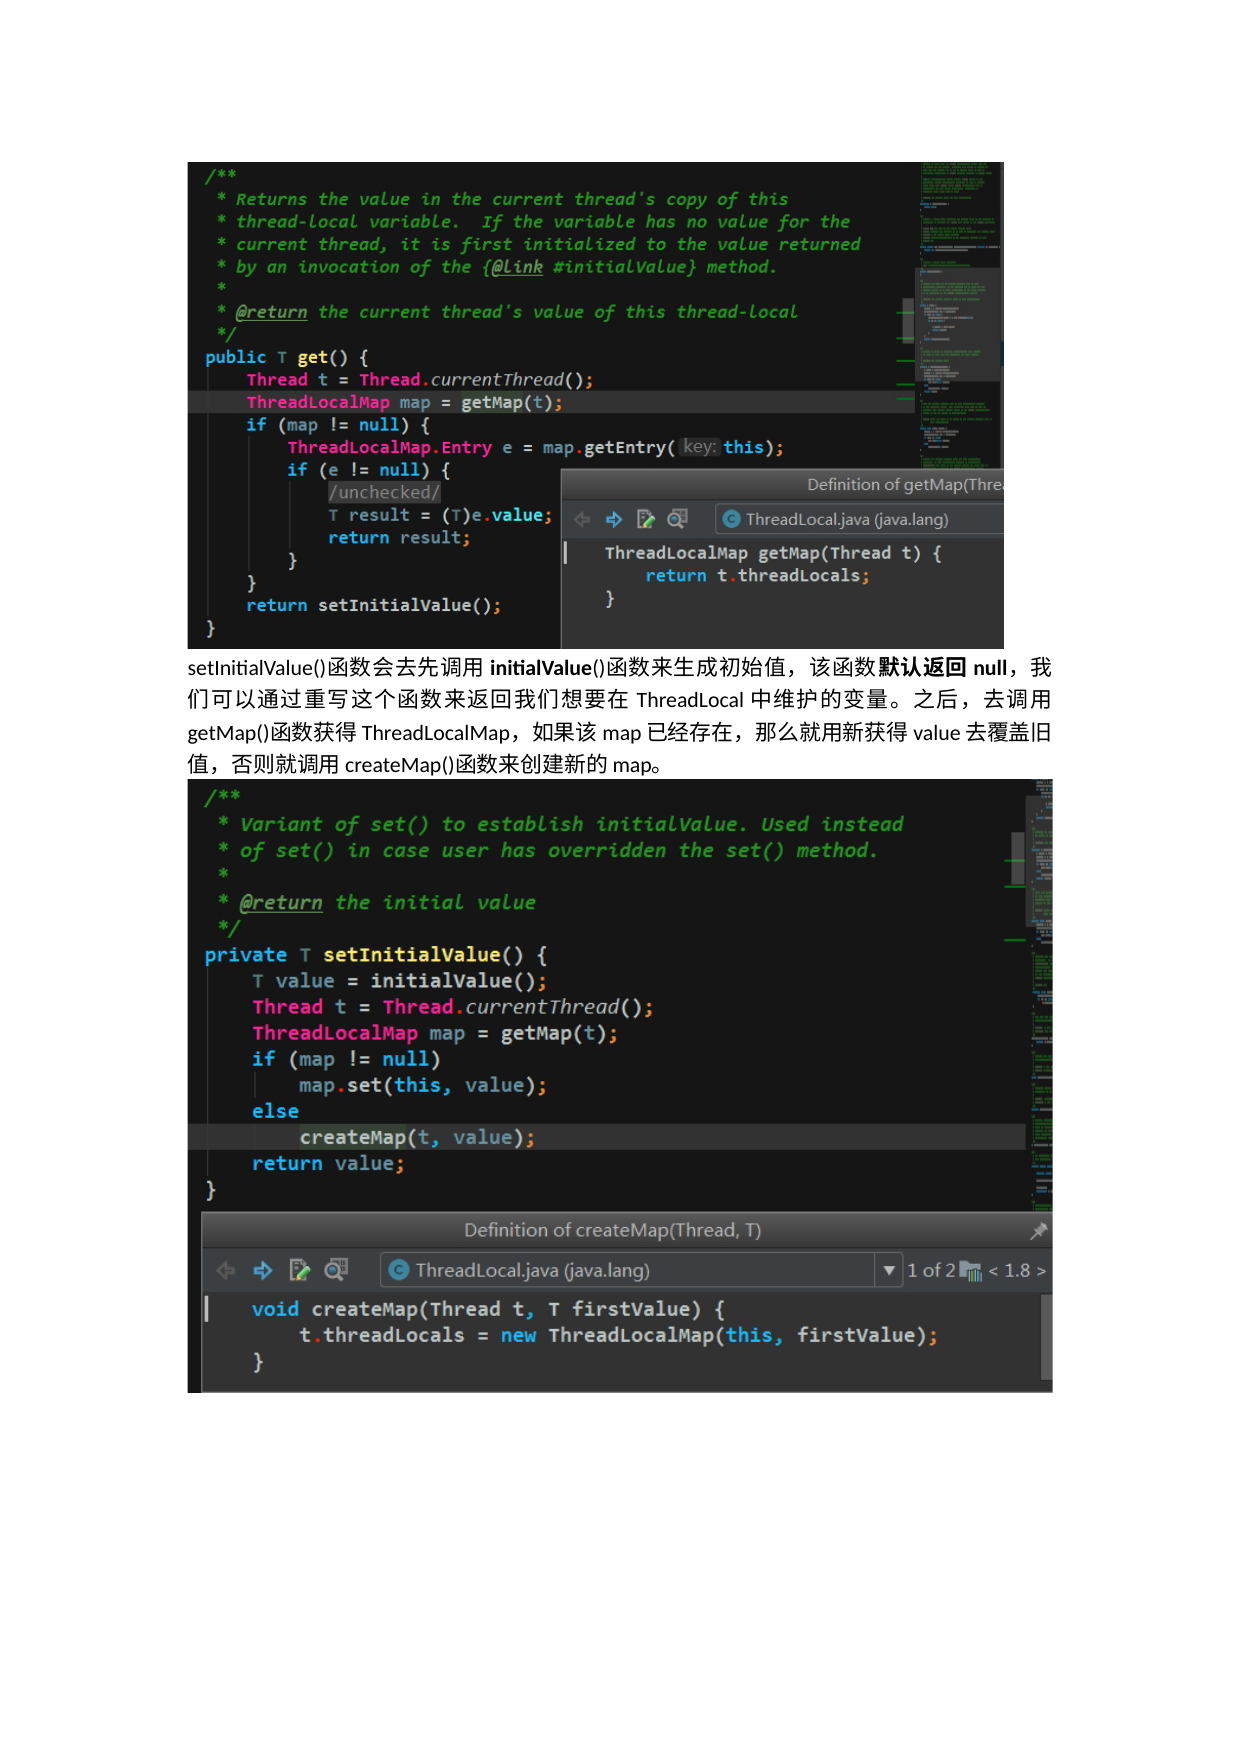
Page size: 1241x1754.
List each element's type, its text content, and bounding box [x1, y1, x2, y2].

picture [187, 162, 1004, 649]
picture [187, 779, 1053, 1393]
text setInitialValue()函数会去先调用initialValue()函数来生成初始值，该函数默认返回null，我们可以通过重写这个函数来返回我们想要在ThreadLocal中维护的变量。之后，去调用getMap()函数获得ThreadLocalMap，如果该map已经存在，那么就用新获得value去覆盖旧值，否则就调用createMap()函数来创建新的map。 [187, 649, 1053, 779]
